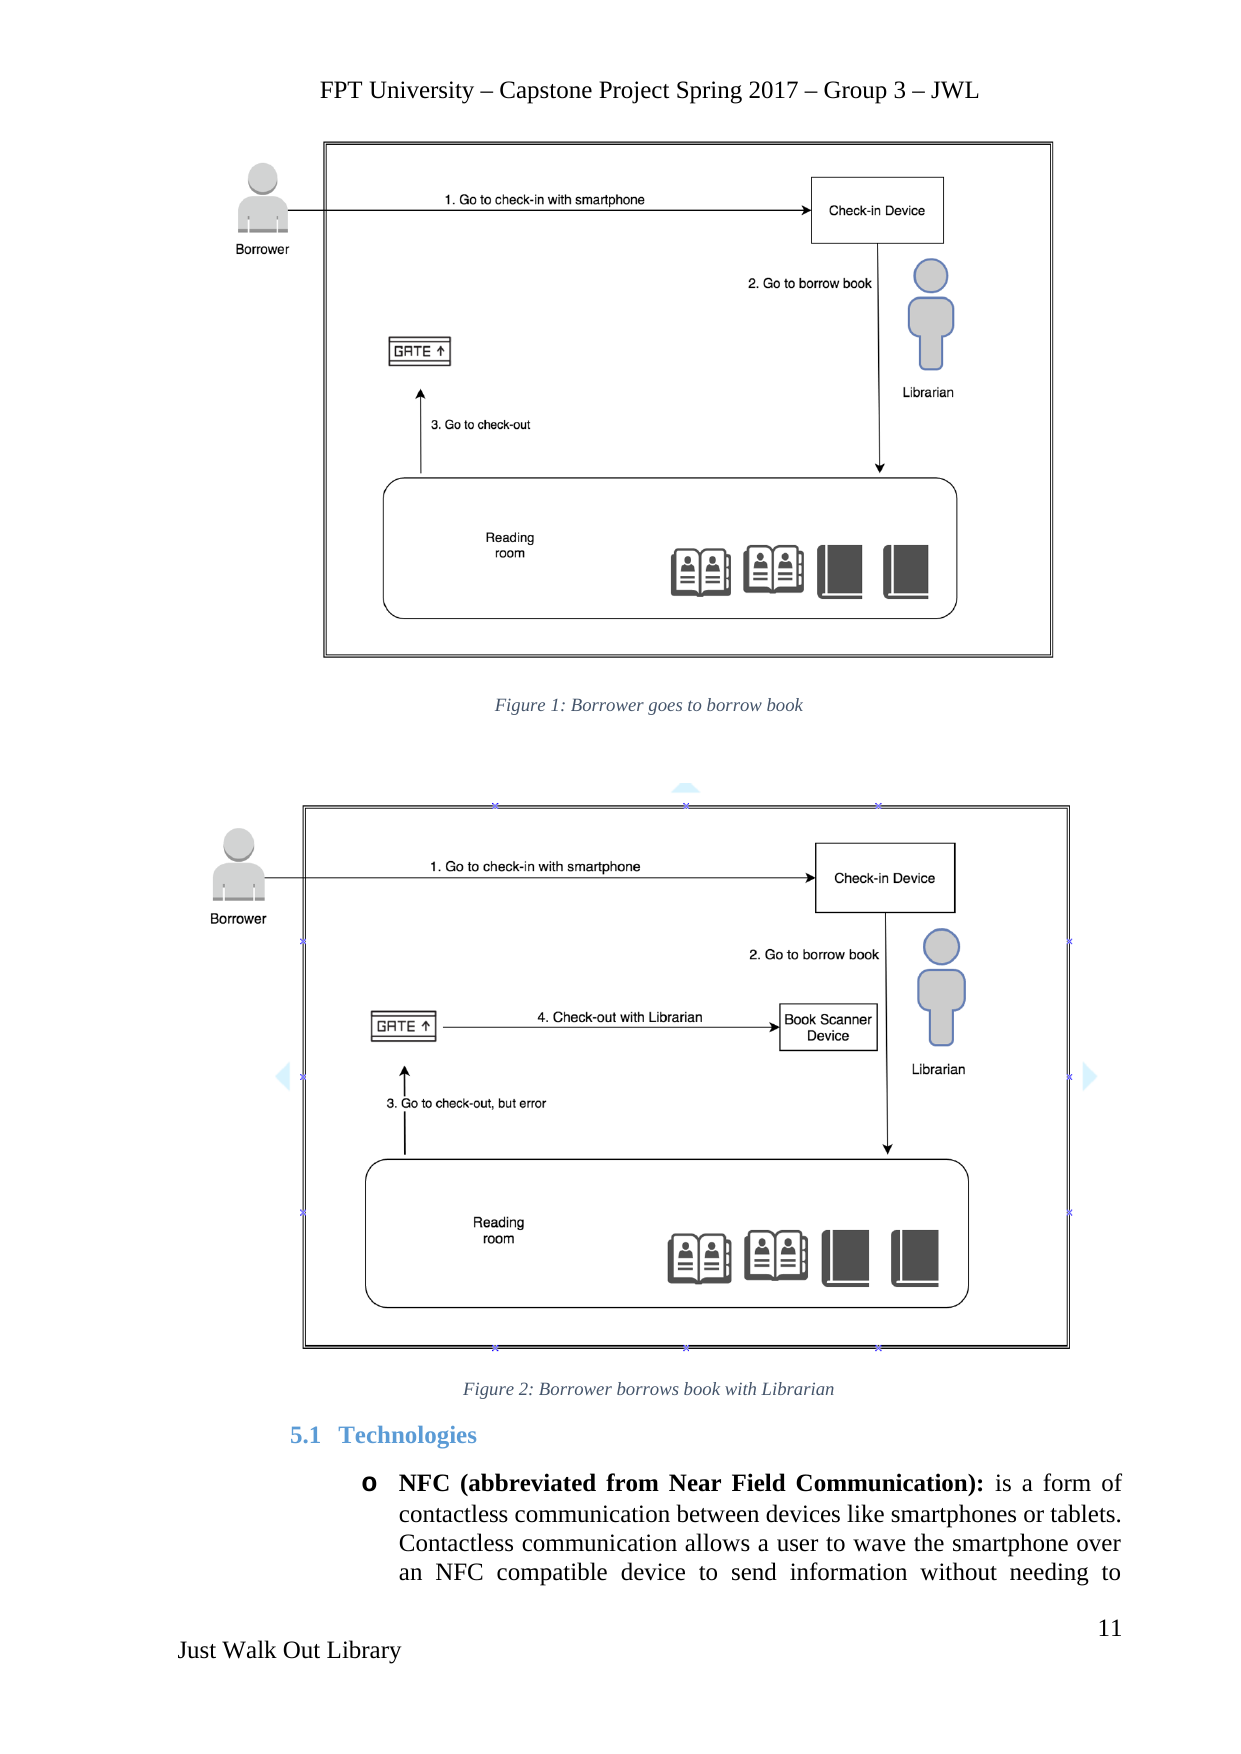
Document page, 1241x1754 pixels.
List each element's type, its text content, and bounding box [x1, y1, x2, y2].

text Figure : Borrower borrows book with Librarian [177, 1378, 1122, 1400]
text Figure : Borrower goes to borrow book [177, 694, 1122, 716]
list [361, 1468, 1122, 1585]
picture [177, 783, 1123, 1360]
subtitle Technologies [290, 1421, 1122, 1449]
picture [203, 118, 1097, 674]
